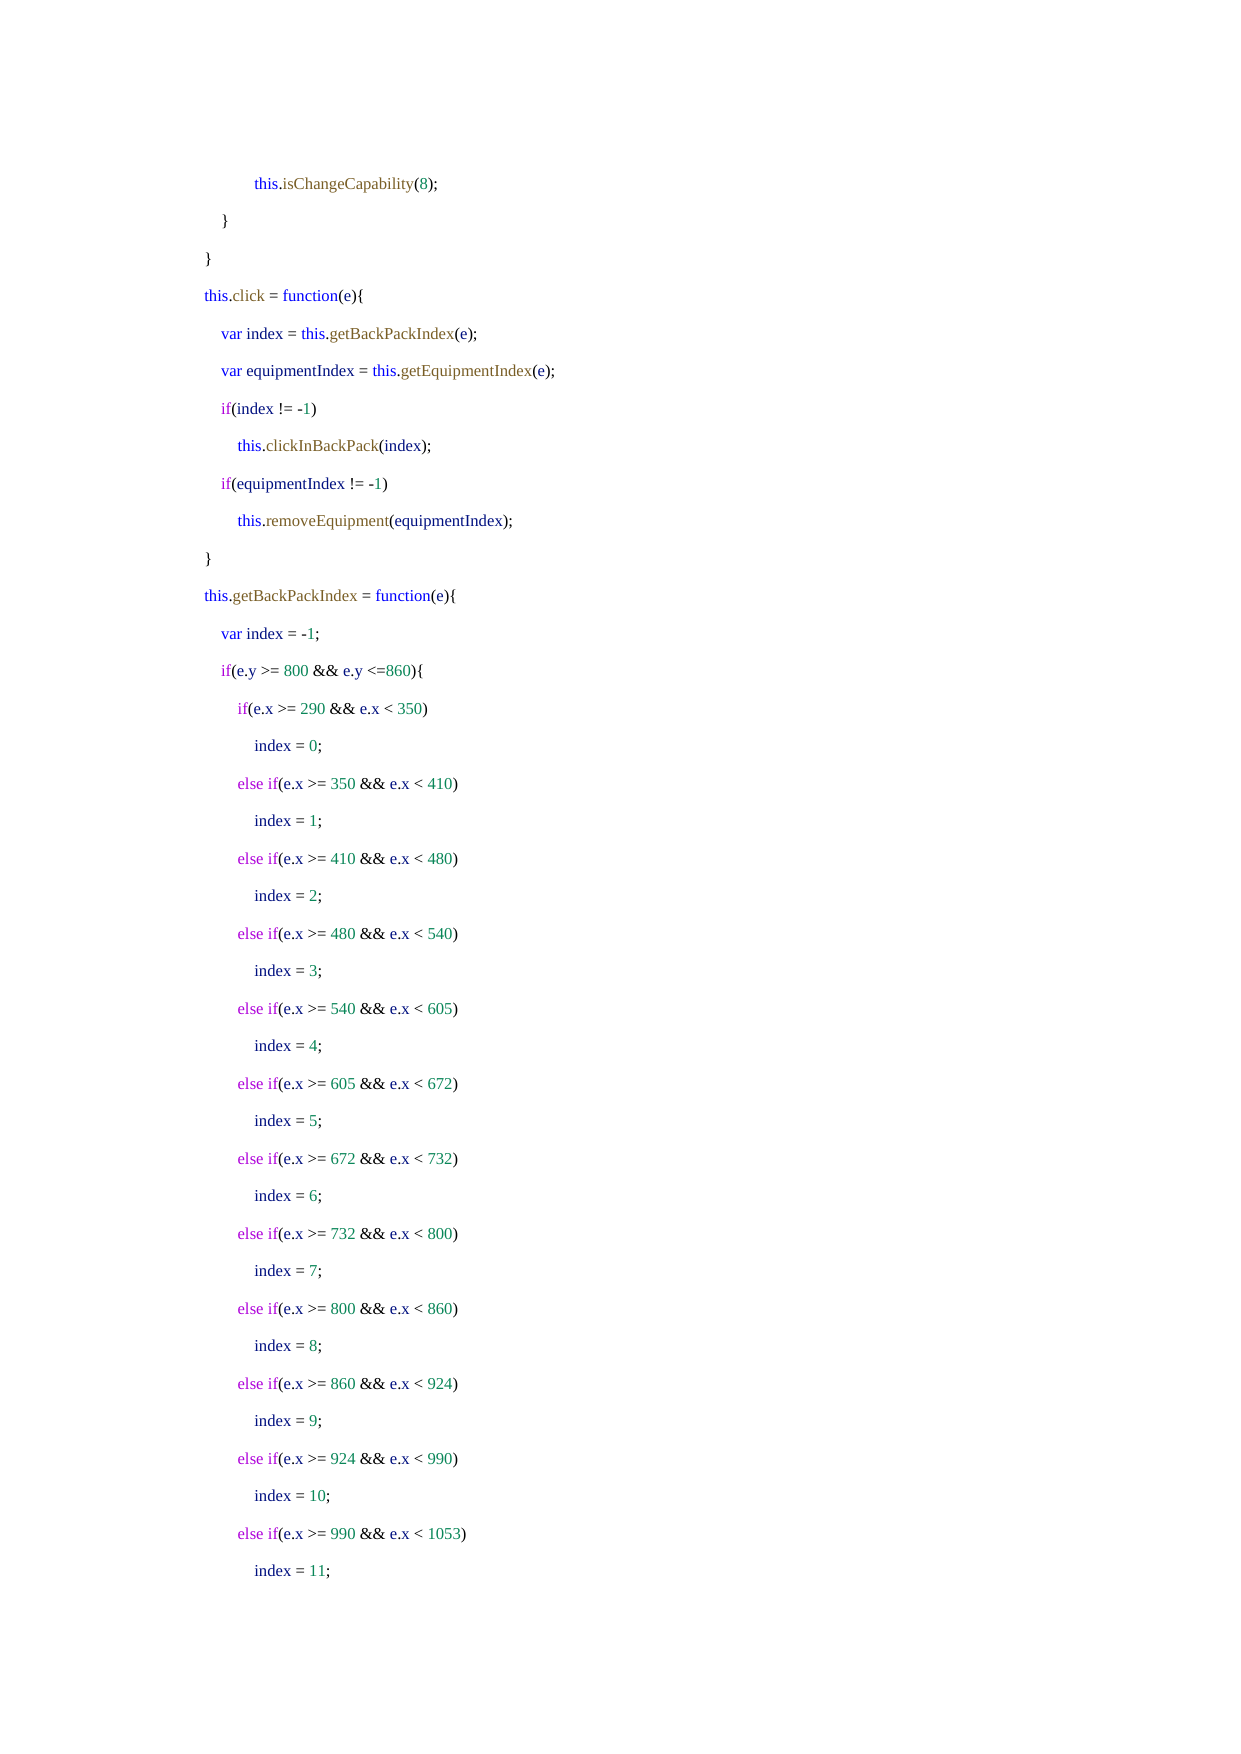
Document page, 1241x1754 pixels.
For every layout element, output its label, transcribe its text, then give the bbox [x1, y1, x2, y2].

text index = 11; [187, 1552, 1053, 1589]
text } [187, 539, 1053, 577]
text if(equipmentIndex != -1) [187, 464, 1053, 502]
text else if(e.x >= 605 && e.x < 672) [187, 1064, 1053, 1102]
text index = 8; [187, 1327, 1053, 1364]
text else if(e.x >= 860 && e.x < 924) [187, 1364, 1053, 1402]
text if(e.y >= 800 && e.y <=860){ [187, 652, 1053, 689]
text else if(e.x >= 350 && e.x < 410) [187, 764, 1053, 802]
text else if(e.x >= 672 && e.x < 732) [187, 1139, 1053, 1177]
text var index = this.getBackPackIndex(e); [187, 314, 1053, 352]
text index = 0; [187, 727, 1053, 764]
text index = 7; [187, 1252, 1053, 1289]
text this.isChangeCapability(8); [187, 164, 1053, 202]
text else if(e.x >= 540 && e.x < 605) [187, 989, 1053, 1027]
text this.clickInBackPack(index); [187, 427, 1053, 464]
text else if(e.x >= 732 && e.x < 800) [187, 1214, 1053, 1252]
text var index = -1; [187, 614, 1053, 652]
text else if(e.x >= 800 && e.x < 860) [187, 1289, 1053, 1327]
text var equipmentIndex = this.getEquipmentIndex(e); [187, 352, 1053, 389]
text } [187, 202, 1053, 239]
text else if(e.x >= 410 && e.x < 480) [187, 839, 1053, 877]
text index = 10; [187, 1477, 1053, 1514]
text if(e.x >= 290 && e.x < 350) [187, 689, 1053, 727]
text else if(e.x >= 480 && e.x < 540) [187, 914, 1053, 952]
text if(index != -1) [187, 389, 1053, 427]
text else if(e.x >= 924 && e.x < 990) [187, 1439, 1053, 1477]
text this.click = function(e){ [187, 277, 1053, 314]
text this.removeEquipment(equipmentIndex); [187, 502, 1053, 539]
text this.getBackPackIndex = function(e){ [187, 577, 1053, 614]
text } [187, 239, 1053, 277]
text index = 6; [187, 1177, 1053, 1214]
text index = 5; [187, 1102, 1053, 1139]
text index = 2; [187, 877, 1053, 914]
text index = 4; [187, 1027, 1053, 1064]
text else if(e.x >= 990 && e.x < 1053) [187, 1514, 1053, 1552]
text index = 3; [187, 952, 1053, 989]
text index = 9; [187, 1402, 1053, 1439]
text index = 1; [187, 802, 1053, 839]
